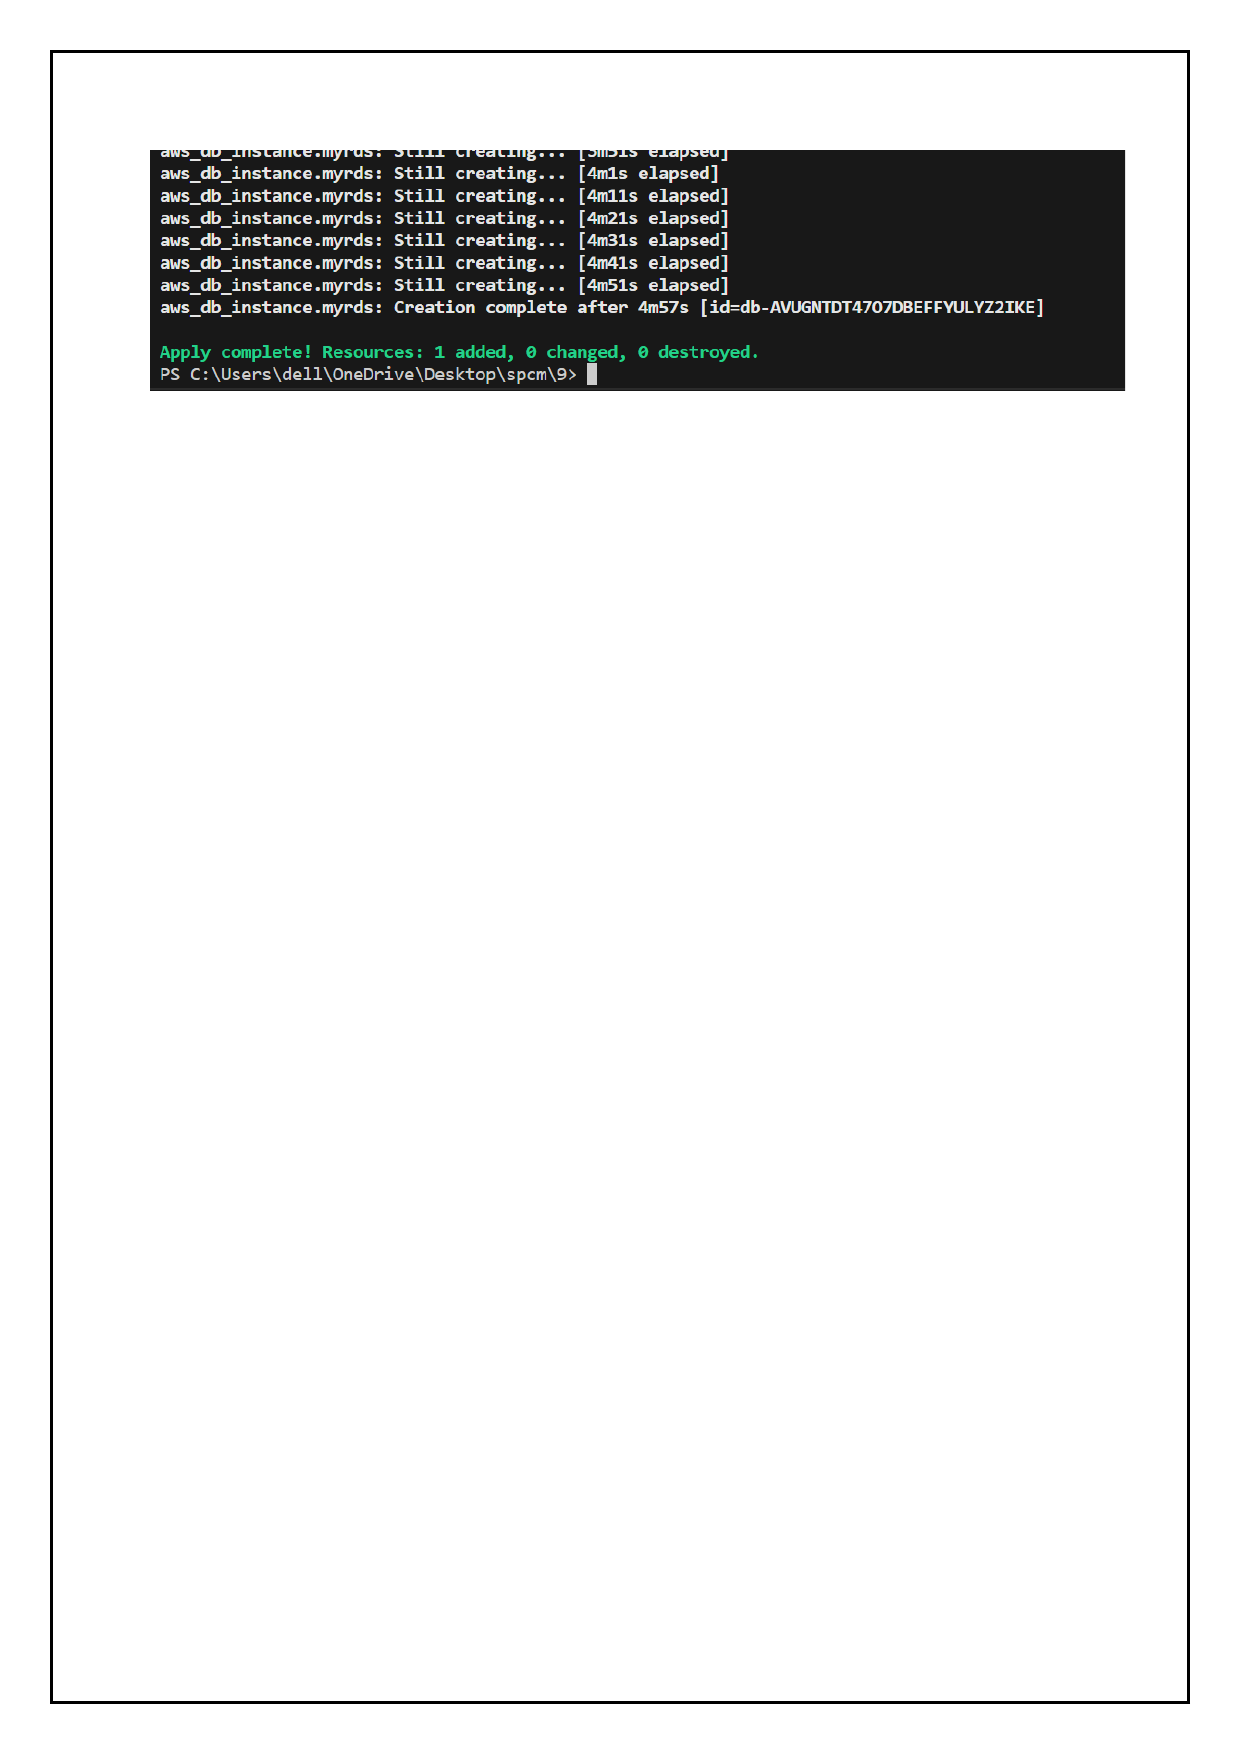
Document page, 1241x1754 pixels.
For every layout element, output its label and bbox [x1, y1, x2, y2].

picture [150, 150, 1125, 391]
